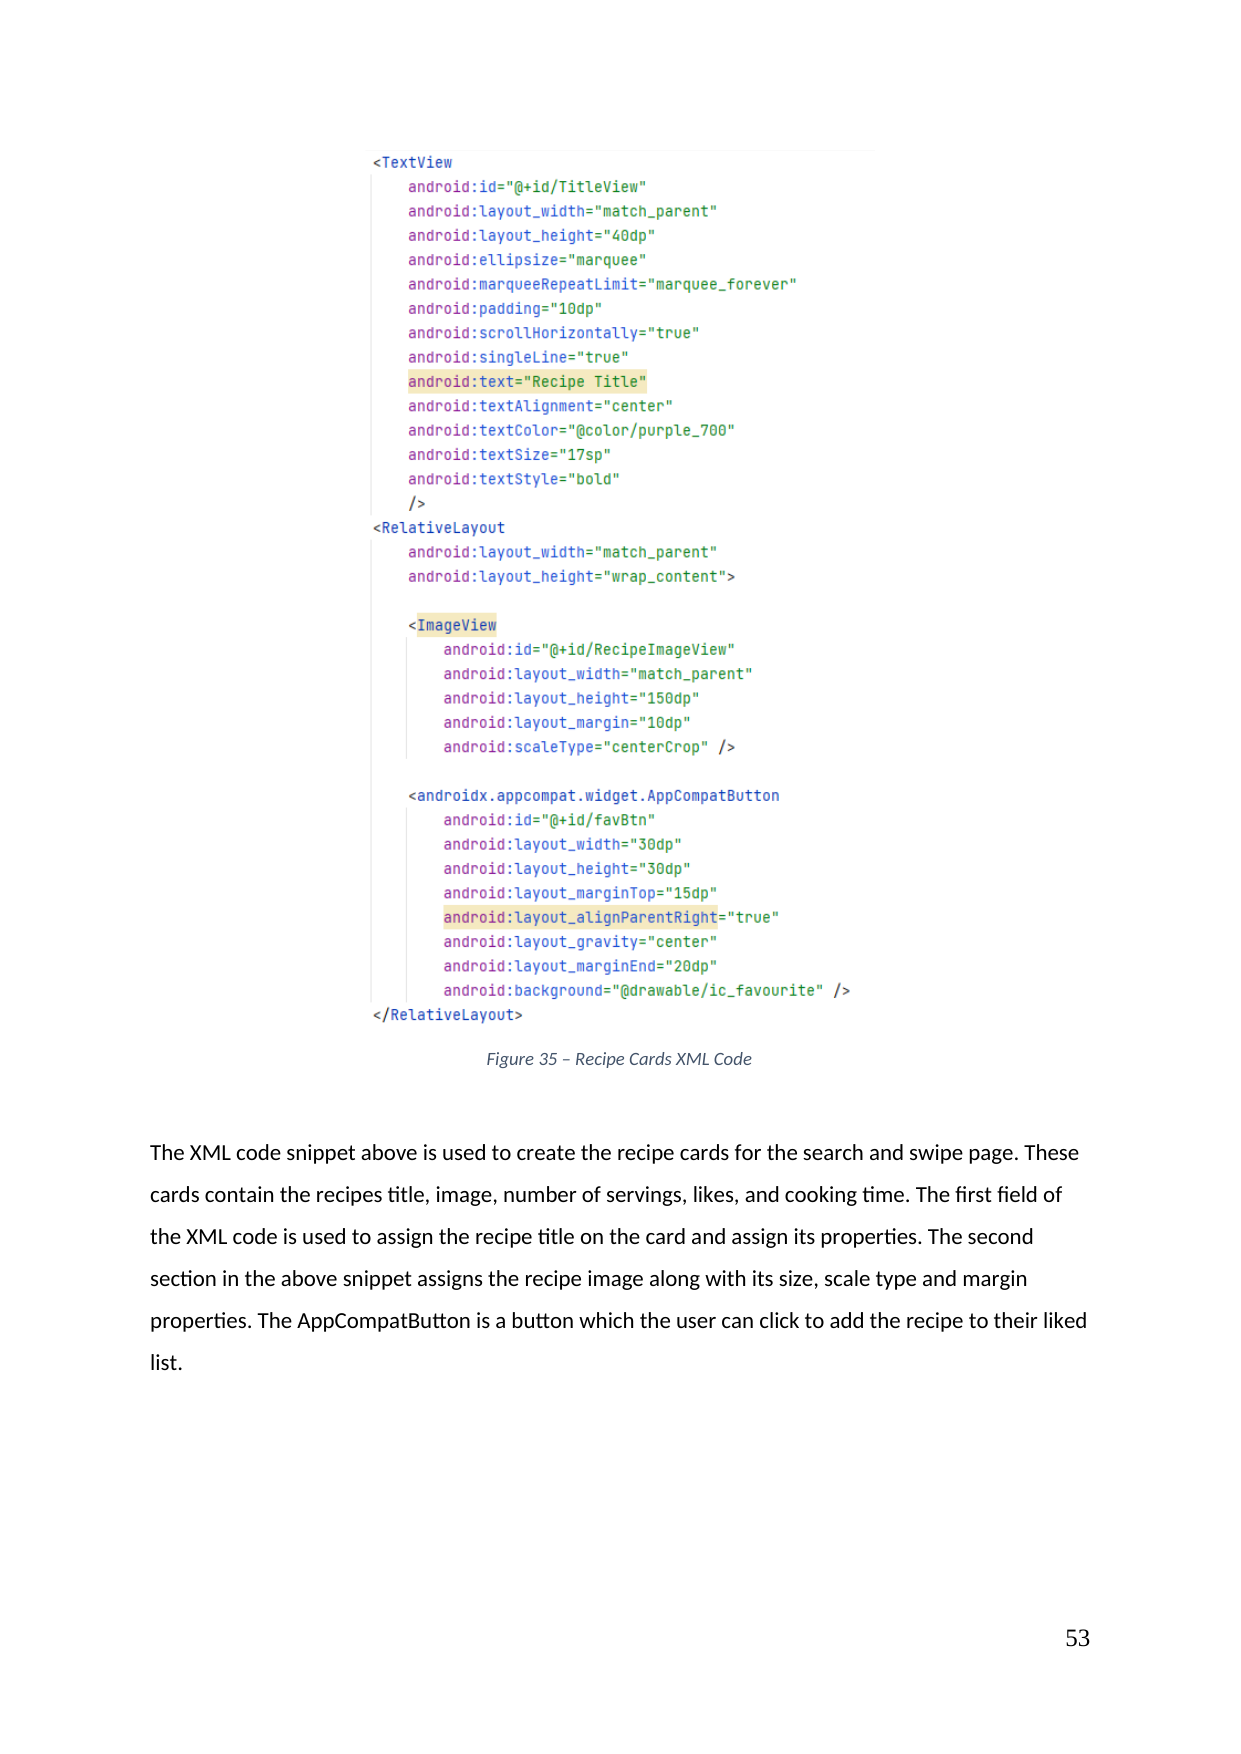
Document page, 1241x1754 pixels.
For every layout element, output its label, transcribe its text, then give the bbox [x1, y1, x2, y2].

text The XML code snippet above is used to create the recipe cards for the search and swipe page. These cards contain the recipes title, image, number of servings, likes, and cooking time. The first field of the XML code is used to assign the recipe title on the card and assign its properties. The second section in the above snippet assigns the recipe image along with its size, scale type and margin properties. The AppCompatButton is a button which the user can click to add the recipe to their liked list. [150, 1138, 1090, 1376]
picture [365, 150, 875, 1029]
text Figure 35 – Recipe Cards XML Code [150, 1047, 1090, 1070]
